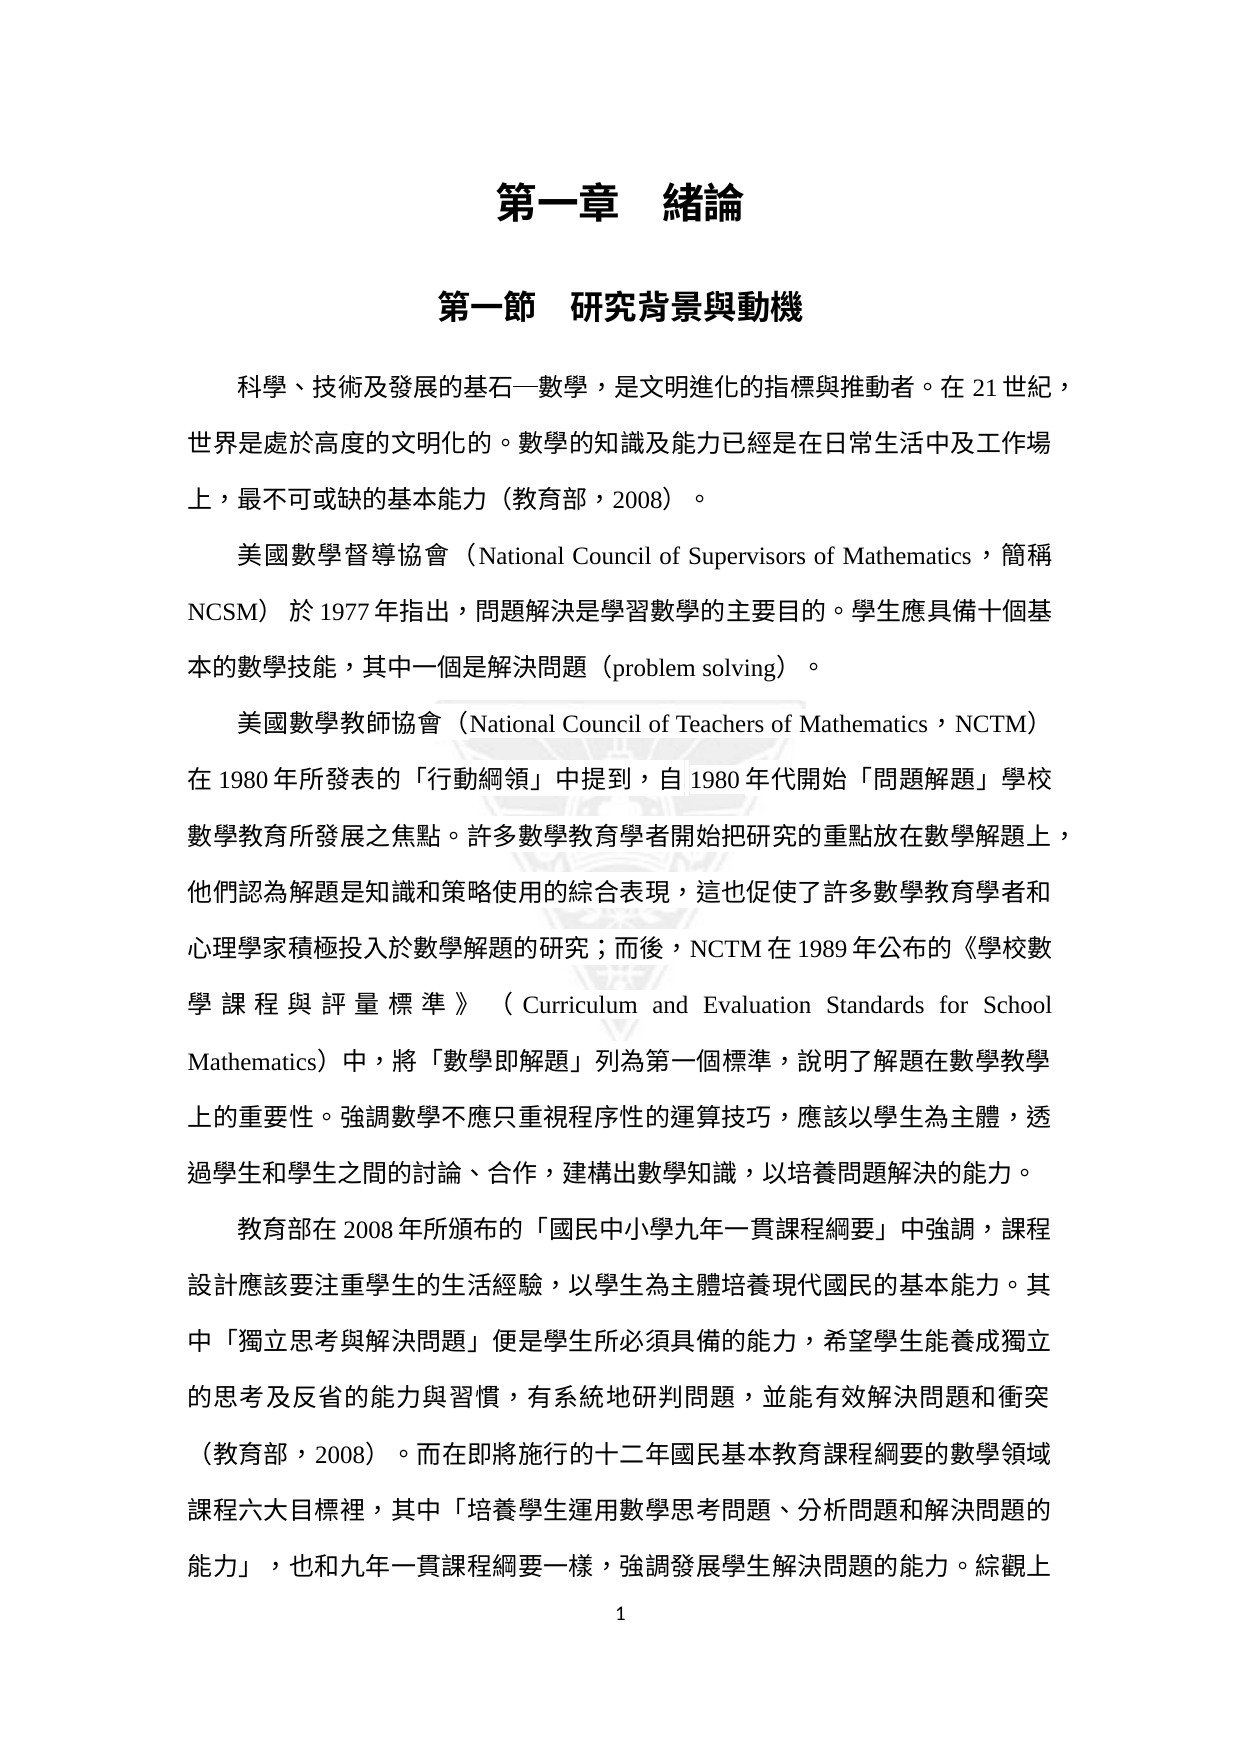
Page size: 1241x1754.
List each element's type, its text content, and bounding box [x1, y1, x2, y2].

text 第一節 研究背景與動機 [187, 267, 1053, 342]
text 科學、技術及發展的基石─數學，是文明進化的指標與推動者。在21世紀，世界是處於高度的文明化的。數學的知識及能力已經是在日常生活中及工作場上，最不可或缺的基本能力（教育部，2008）。 [187, 367, 1053, 517]
text 美國數學教師協會（National Council of Teachers of Mathematics，NCTM）在1980年所發表的「行動綱領」中提到，自1980年代開始「問題解題」學校數學教育所發展之焦點。許多數學教育學者開始把研究的重點放在數學解題上，他們認為解題是知識和策略使用的綜合表現，這也促使了許多數學教育學者和心理學家積極投入於數學解題的研究；而後，NCTM在1989年公布的《學校數學課程與評量標準》（Curriculum and Evaluation Standards for School Mathematics）中，將「數學即解題」列為第一個標準，說明了解題在數學教學上的重要性。強調數學不應只重視程序性的運算技巧，應該以學生為主體，透過學生和學生之間的討論、合作，建構出數學知識，以培養問題解決的能力。 [187, 703, 1053, 1190]
text 第一章 緒論 [187, 162, 1053, 237]
text 美國數學督導協會（National Council of Supervisors of Mathematics，簡稱NCSM） 於1977年指出，問題解決是學習數學的主要目的。學生應具備十個基本的數學技能，其中一個是解決問題（problem solving）。 [187, 535, 1053, 685]
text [187, 1208, 1053, 1583]
